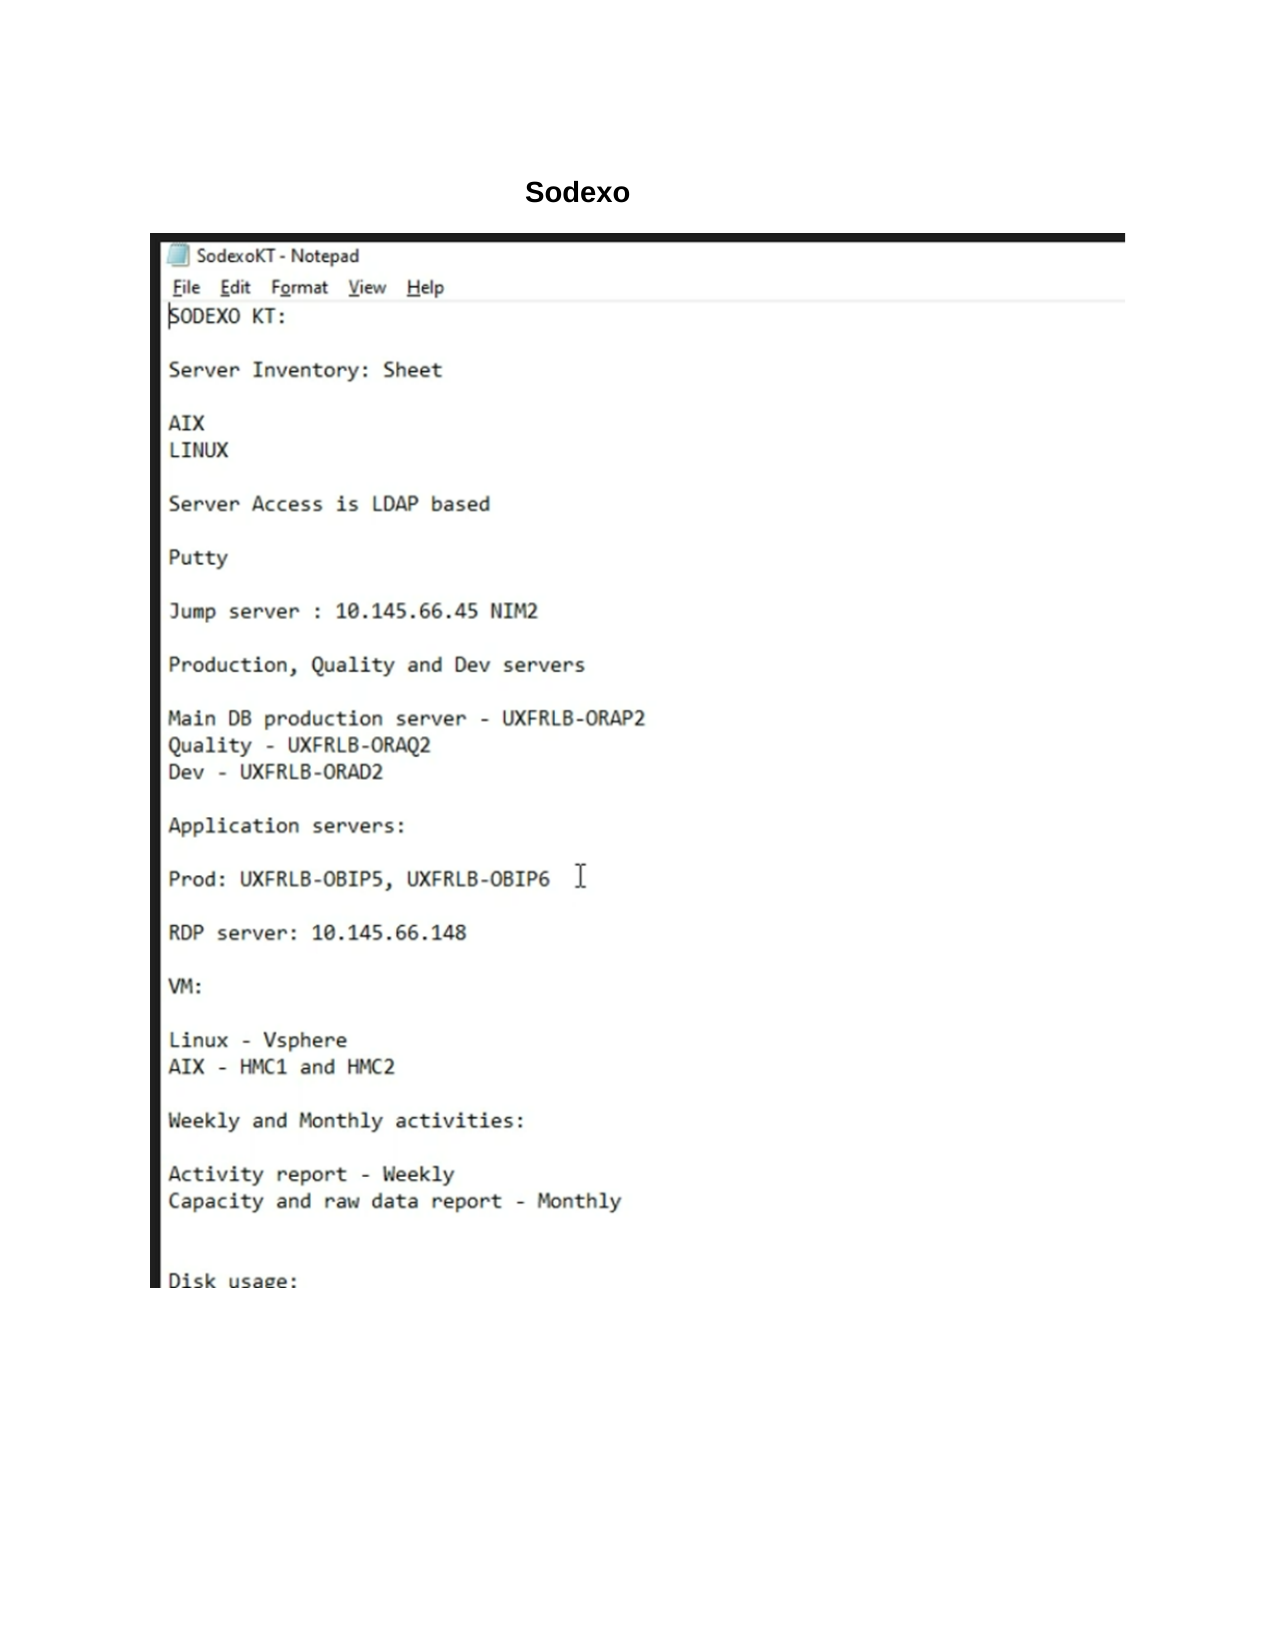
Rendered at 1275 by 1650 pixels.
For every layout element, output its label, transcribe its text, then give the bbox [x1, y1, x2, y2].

picture [150, 233, 1125, 1288]
text Sodexo [525, 175, 1125, 208]
